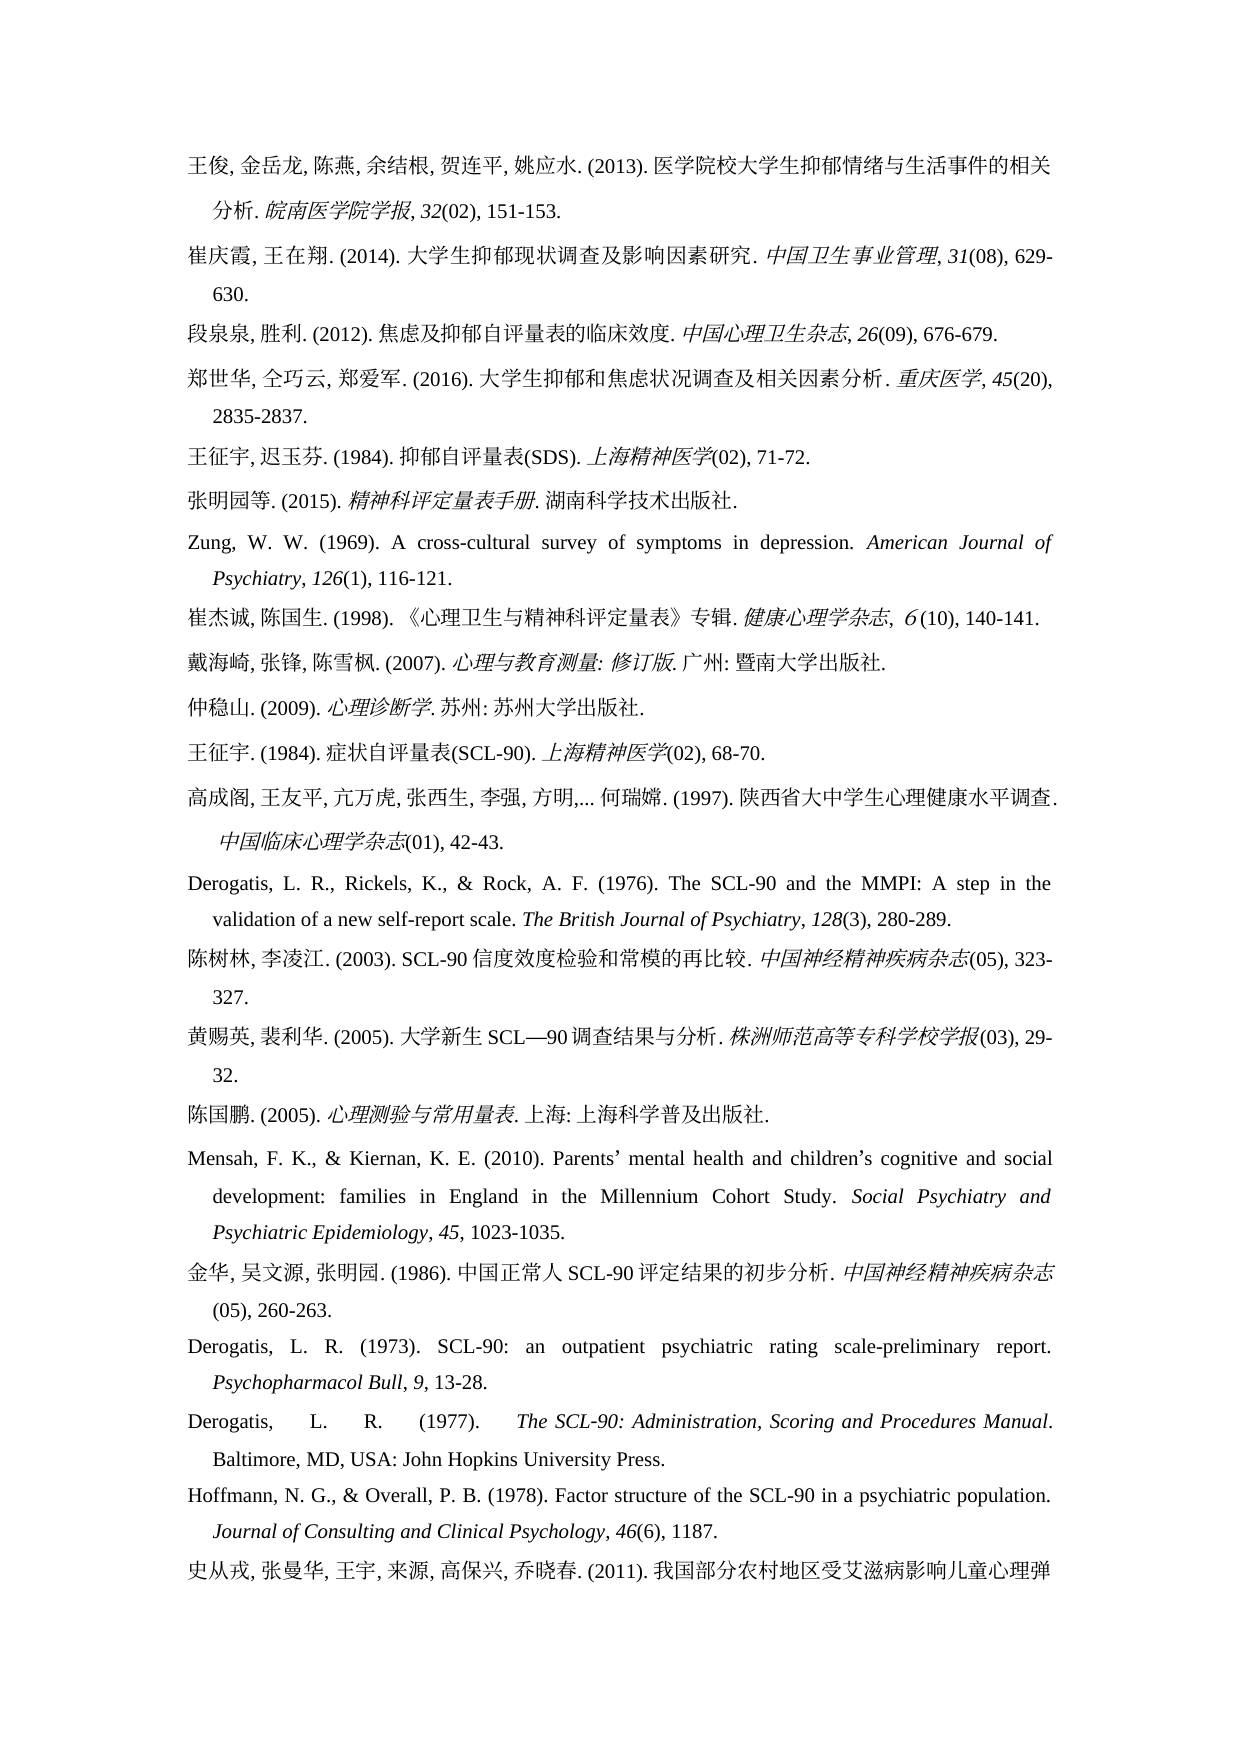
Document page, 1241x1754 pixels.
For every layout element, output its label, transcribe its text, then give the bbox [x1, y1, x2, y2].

text Derogatis, L. R. (1973). SCL-90: an outpatient psychiatric rating scale-preliminary report. Psychopharmacol Bull, 9, 13-28. [187, 1334, 1053, 1394]
text Zung, W. W. (1969). A cross-cultural survey of symptoms in depression. American Journal of Psychiatry, 126(1), 116-121. [187, 530, 1053, 590]
text Hoffmann, N. G., & Overall, P. B. (1978). Factor structure of the SCL-90 in a psychiatric population. Journal of Consulting and Clinical Psychology, 46(6), 1187. [187, 1482, 1053, 1543]
text 陈国鹏. (2005). 心理测验与常用量表. 上海: 上海科学普及出版社. [187, 1099, 1053, 1129]
text 陈树林, 李凌江. (2003). SCL-90信度效度检验和常模的再比较. 中国神经精神疾病杂志(05), 323-327. [187, 943, 1053, 1009]
text 王俊, 金岳龙, 陈燕, 余结根, 贺连平, 姚应水. (2013). 医学院校大学生抑郁情绪与生活事件的相关分析. 皖南医学院学报, 32(02), 151-153. [187, 150, 1053, 225]
text Derogatis, L. R. (1977). The SCL‐90: Administration, Scoring and Procedures Manual. Baltimore, MD, USA: John Hopkins University Press. [187, 1406, 1053, 1471]
text 崔杰诚, 陈国生. (1998). 《心理卫生与精神科评定量表》专辑. 健康心理学杂志, ６(10), 140-141. [187, 602, 1053, 632]
text 金华, 吴文源, 张明园. (1986). 中国正常人SCL-90评定结果的初步分析. 中国神经精神疾病杂志(05), 260-263. [187, 1256, 1053, 1322]
text 王征宇, 迟玉芬. (1984). 抑郁自评量表(SDS). 上海精神医学(02), 71-72. [187, 440, 1053, 470]
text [187, 1554, 1053, 1584]
text 段泉泉, 胜利. (2012). 焦虑及抑郁自评量表的临床效度. 中国心理卫生杂志, 26(09), 676-679. [187, 317, 1053, 347]
text 郑世华, 仝巧云, 郑爱军. (2016). 大学生抑郁和焦虑状况调查及相关因素分析. 重庆医学, 45(20), 2835-2837. [187, 362, 1053, 428]
text 仲稳山. (2009). 心理诊断学. 苏州: 苏州大学出版社. [187, 691, 1053, 721]
text 戴海崎, 张锋, 陈雪枫. (2007). 心理与教育测量: 修订版. 广州: 暨南大学出版社. [187, 647, 1053, 677]
text 黄赐英, 裴利华. (2005). 大学新生SCL—90调查结果与分析. 株洲师范高等专科学校学报(03), 29-32. [187, 1021, 1053, 1087]
text Derogatis, L. R., Rickels, K., & Rock, A. F. (1976). The SCL-90 and the MMPI: A step in the validation of a new self-report scale. The British Journal of Psychiatry, 128(3), 280-289. [187, 871, 1053, 931]
text 王征宇. (1984). 症状自评量表(SCL-90). 上海精神医学(02), 68-70. [187, 736, 1053, 766]
text 张明园等. (2015). 精神科评定量表手册. 湖南科学技术出版社. [187, 485, 1053, 515]
text 崔庆霞, 王在翔. (2014). 大学生抑郁现状调查及影响因素研究. 中国卫生事业管理, 31(08), 629-630. [187, 239, 1053, 306]
text Mensah, F. K., & Kiernan, K. E. (2010). Parents’ mental health and children’s cognitive and social development: families in England in the Millennium Cohort Study. Social Psychiatry and Psychiatric Epidemiology, 45, 1023-1035. [187, 1143, 1053, 1244]
text 高成阁, 王友平, 亢万虎, 张西生, 李强, 方明,... 何瑞嫦. (1997). 陕西省大中学生心理健康水平调查. 中国临床心理学杂志(01), 42-43. [187, 781, 1053, 856]
